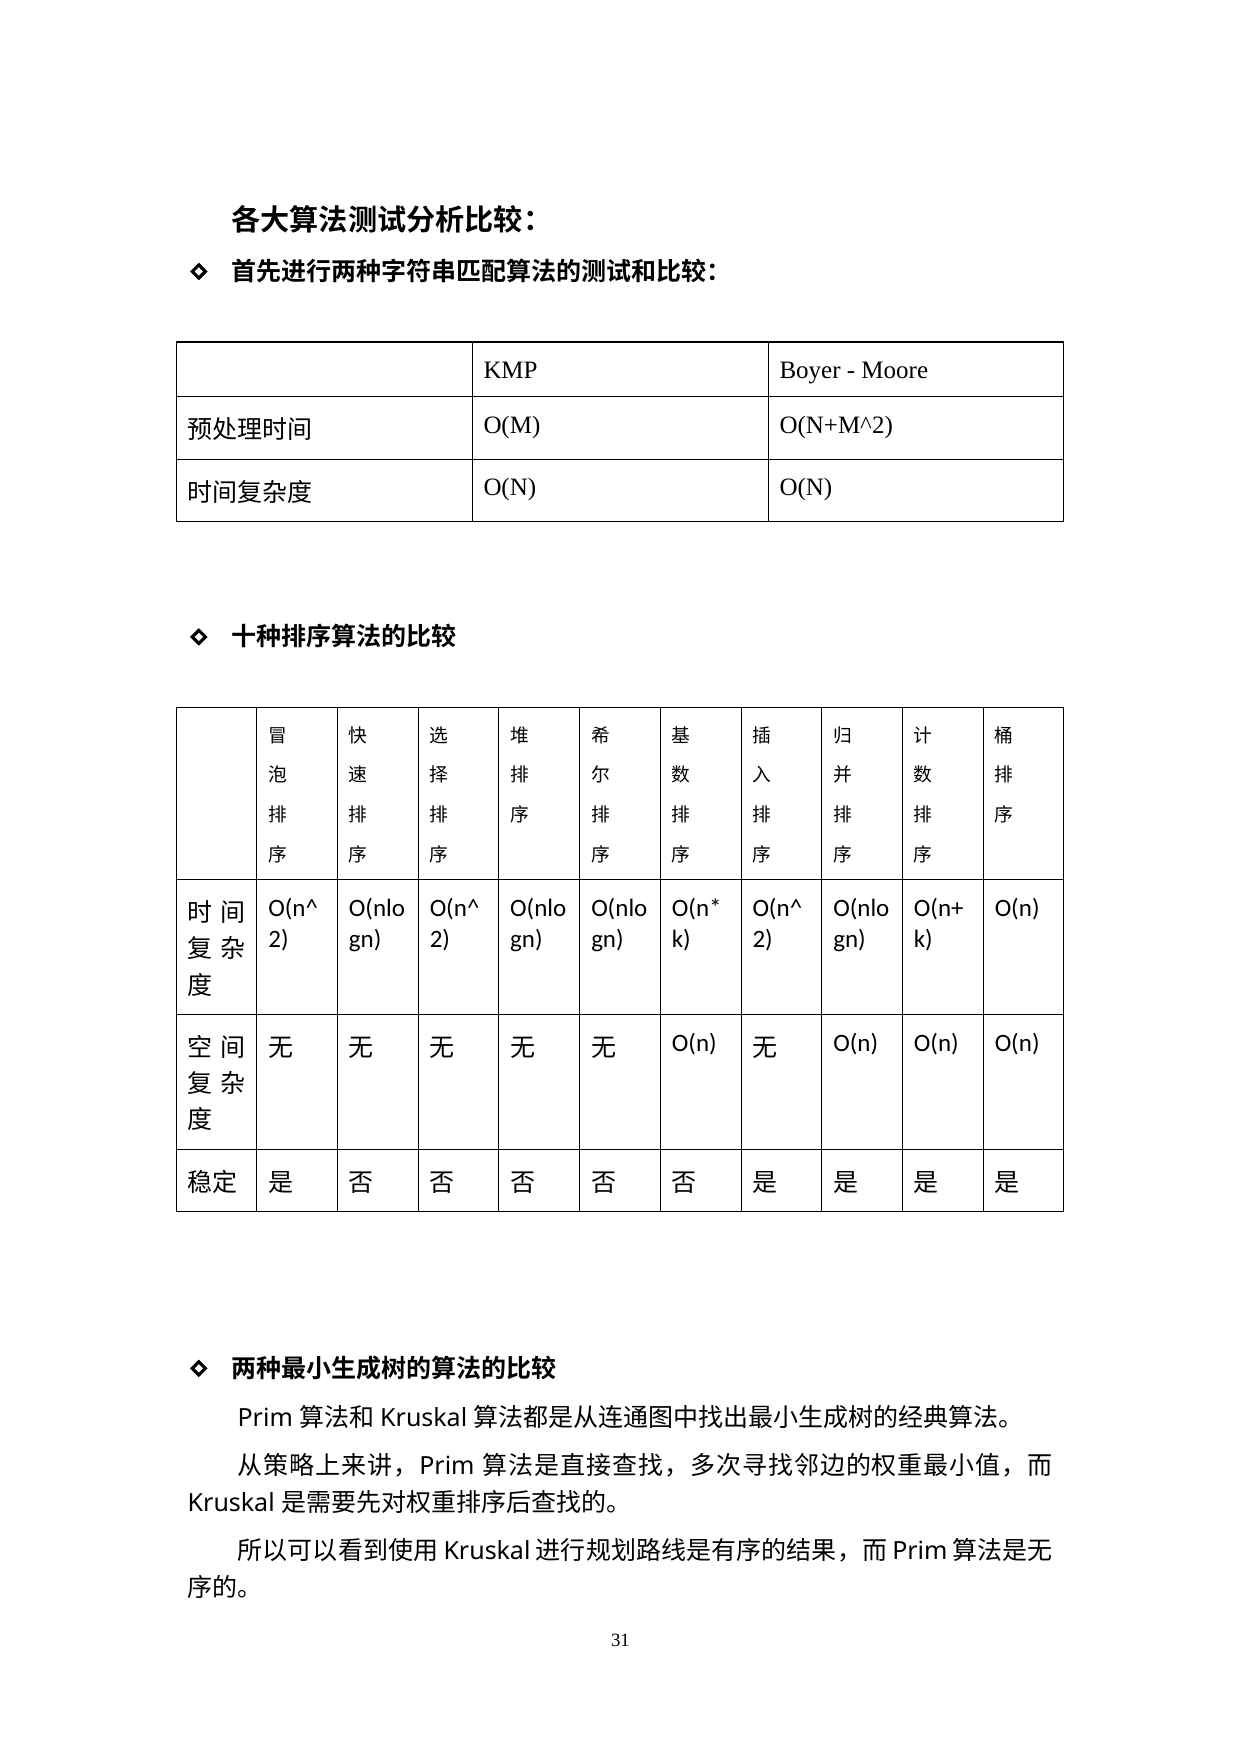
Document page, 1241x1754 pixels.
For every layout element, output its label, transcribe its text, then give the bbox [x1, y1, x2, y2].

list 首先进行两种字符串匹配算法的测试和比较： [187, 251, 1053, 288]
table_header 堆 排 序 [499, 708, 579, 879]
list 十种排序算法的比较 [187, 617, 1053, 653]
table_cell 时间复杂度 [177, 460, 472, 521]
table_cell 是 [984, 1150, 1063, 1211]
table_cell O(n) [822, 1015, 902, 1149]
table_cell 稳定 [177, 1150, 256, 1211]
table_cell O(n) [661, 1015, 741, 1149]
list 两种最小生成树的算法的比较 [187, 1348, 1053, 1384]
text 从策略上来讲，Prim 算法是直接查找，多次寻找邻边的权重最小值，而 Kruskal 是需要先对权重排序后查找的。 [187, 1446, 1053, 1518]
table_cell 否 [419, 1150, 498, 1211]
table_cell 是 [903, 1150, 983, 1211]
table_cell O(M) [473, 397, 768, 458]
text 各大算法测试分析比较： [187, 197, 1053, 239]
table_cell 无 [419, 1015, 498, 1149]
table_cell 是 [822, 1150, 902, 1211]
table_cell 预处理时间 [177, 397, 472, 458]
table_cell O(nlogn) [822, 880, 902, 1014]
table_header [177, 343, 472, 396]
table_header KMP [473, 343, 768, 396]
table_header 插 入 排 序 [742, 708, 821, 879]
table_header 基 数 排 序 [661, 708, 741, 879]
table_cell 无 [499, 1015, 579, 1149]
table_cell O(n+k) [903, 880, 983, 1014]
table_cell 是 [257, 1150, 337, 1211]
table_cell 无 [742, 1015, 821, 1149]
table_header 冒 泡 排 序 [257, 708, 337, 879]
table_cell 否 [338, 1150, 418, 1211]
table_cell O(nlogn) [499, 880, 579, 1014]
table_header Boyer - Moore [769, 343, 1063, 396]
text 所以可以看到使用Kruskal进行规划路线是有序的结果，而Prim算法是无序的。 [187, 1531, 1053, 1603]
table_header 选 择 排 序 [419, 708, 498, 879]
table_cell 否 [580, 1150, 660, 1211]
table_cell 否 [661, 1150, 741, 1211]
table_cell O(n) [984, 1015, 1063, 1149]
text Prim 算法和 Kruskal 算法都是从连通图中找出最小生成树的经典算法。 [187, 1397, 1053, 1433]
table_header 快 速 排 序 [338, 708, 418, 879]
table_cell O(N) [473, 460, 768, 521]
table_cell O(nlogn) [580, 880, 660, 1014]
table_header 桶 排 序 [984, 708, 1063, 879]
table_header 归 并 排 序 [822, 708, 902, 879]
table_header [177, 708, 256, 879]
table_cell O(n^2) [419, 880, 498, 1014]
table_cell 时间复杂度 [177, 880, 256, 1014]
table_cell 无 [257, 1015, 337, 1149]
table_cell 是 [742, 1150, 821, 1211]
table_cell O(n^2) [742, 880, 821, 1014]
table_cell O(n^2) [257, 880, 337, 1014]
table_cell O(N) [769, 460, 1063, 521]
table_header 计 数 排 序 [903, 708, 983, 879]
table_cell O(nlogn) [338, 880, 418, 1014]
table_cell O(n*k) [661, 880, 741, 1014]
table_cell O(N+M^2) [769, 397, 1063, 458]
table_header 希 尔 排 序 [580, 708, 660, 879]
table_cell 无 [580, 1015, 660, 1149]
table_cell 空间复杂度 [177, 1015, 256, 1149]
table_cell O(n) [903, 1015, 983, 1149]
table_cell 否 [499, 1150, 579, 1211]
table_cell 无 [338, 1015, 418, 1149]
table_cell O(n) [984, 880, 1063, 1014]
